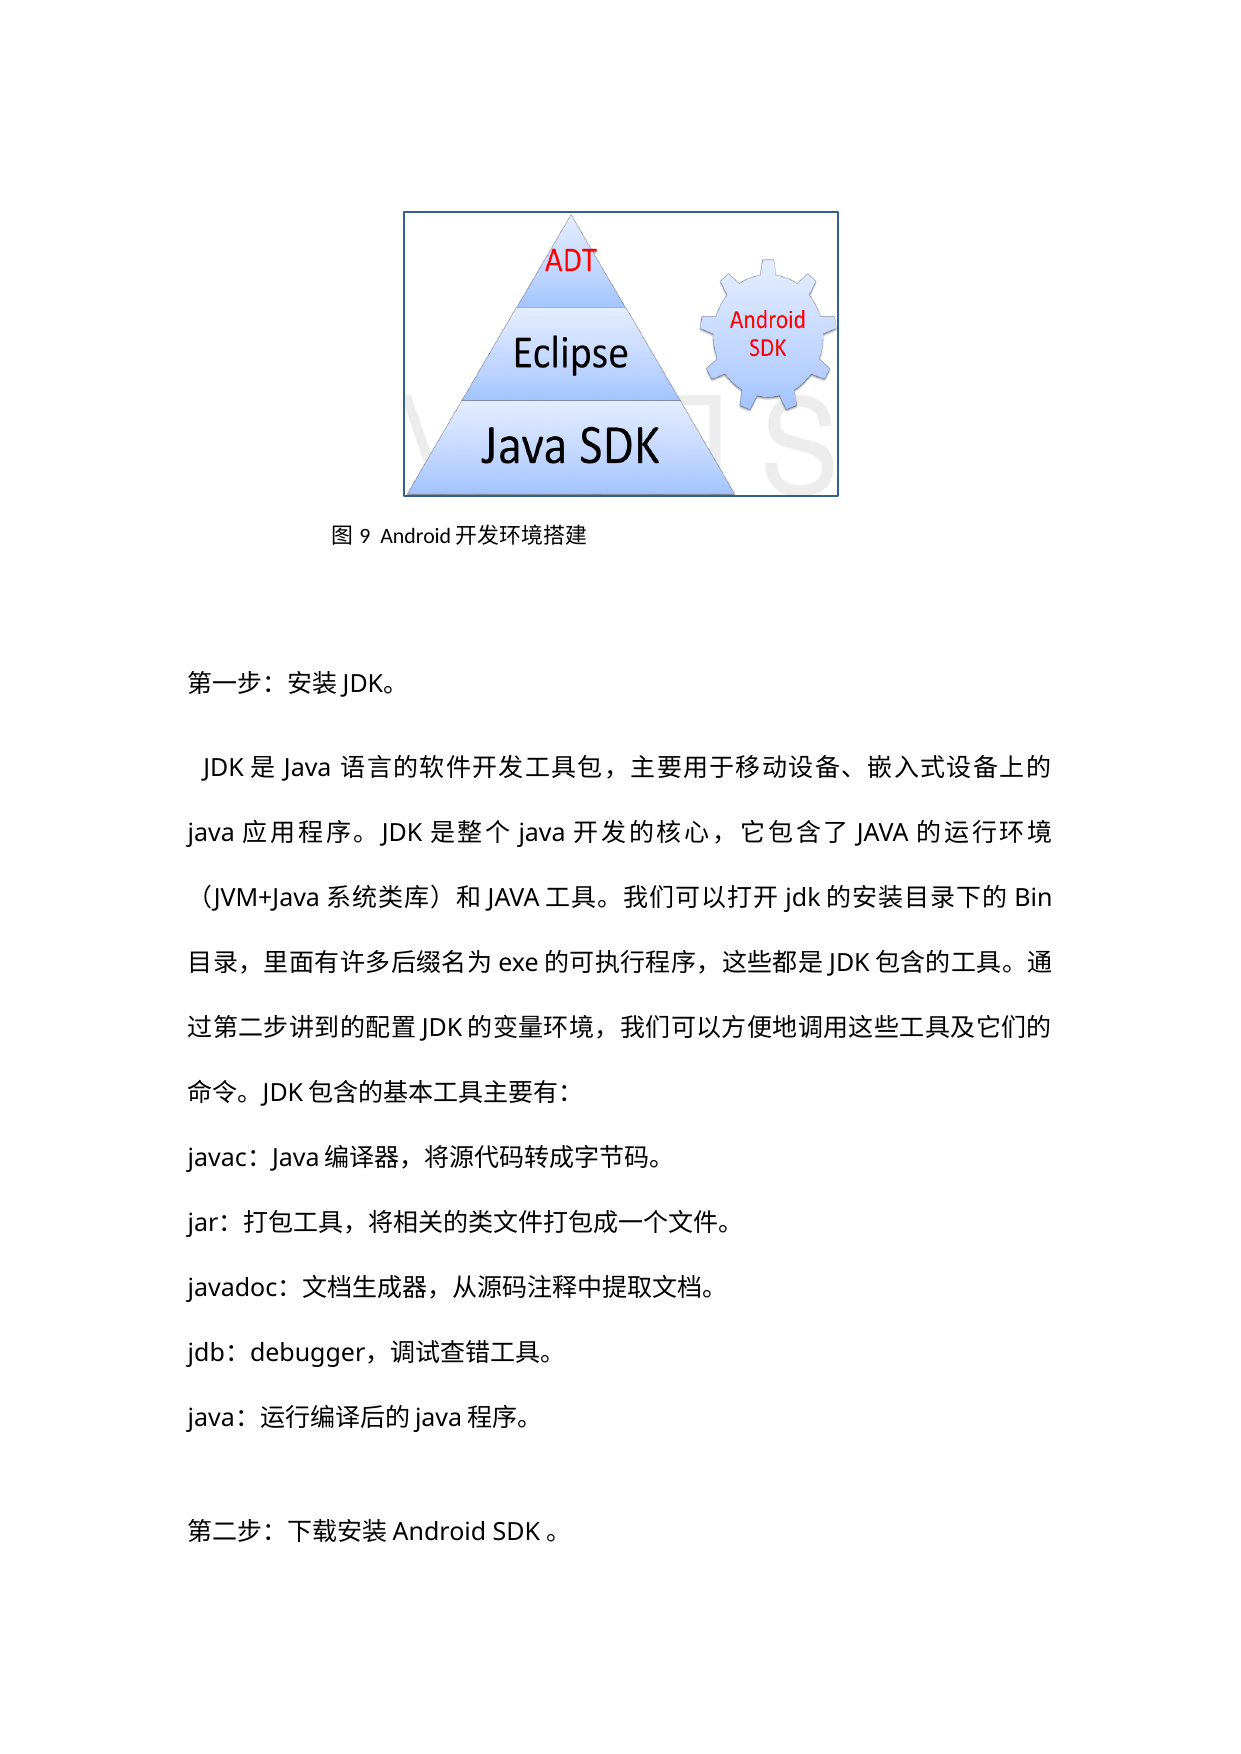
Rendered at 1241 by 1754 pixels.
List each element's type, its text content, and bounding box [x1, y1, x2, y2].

text javac：Java编译器，将源代码转成字节码。 [187, 1123, 1053, 1188]
text JDK是 Java 语言的软件开发工具包，主要用于移动设备、嵌入式设备上的java应用程序。JDK是整个java开发的核心，它包含了JAVA的运行环境（JVM+Java系统类库）和JAVA工具。我们可以打开jdk的安装目录下的Bin目录，里面有许多后缀名为exe的可执行程序，这些都是JDK包含的工具。通过第二步讲到的配置JDK的变量环境，我们可以方便地调用这些工具及它们的命令。JDK包含的基本工具主要有： [187, 733, 1053, 1123]
text java：运行编译后的java程序。 [187, 1383, 1053, 1448]
text 第二步：下载安装Android SDK 。 [187, 1497, 1053, 1562]
text jar：打包工具，将相关的类文件打包成一个文件。 [187, 1188, 1053, 1253]
text javadoc：文档生成器，从源码注释中提取文档。 [187, 1253, 1053, 1318]
text 第一步：安装JDK。 [187, 162, 1053, 714]
text jdb：debugger，调试查错工具。 [187, 1318, 1053, 1383]
